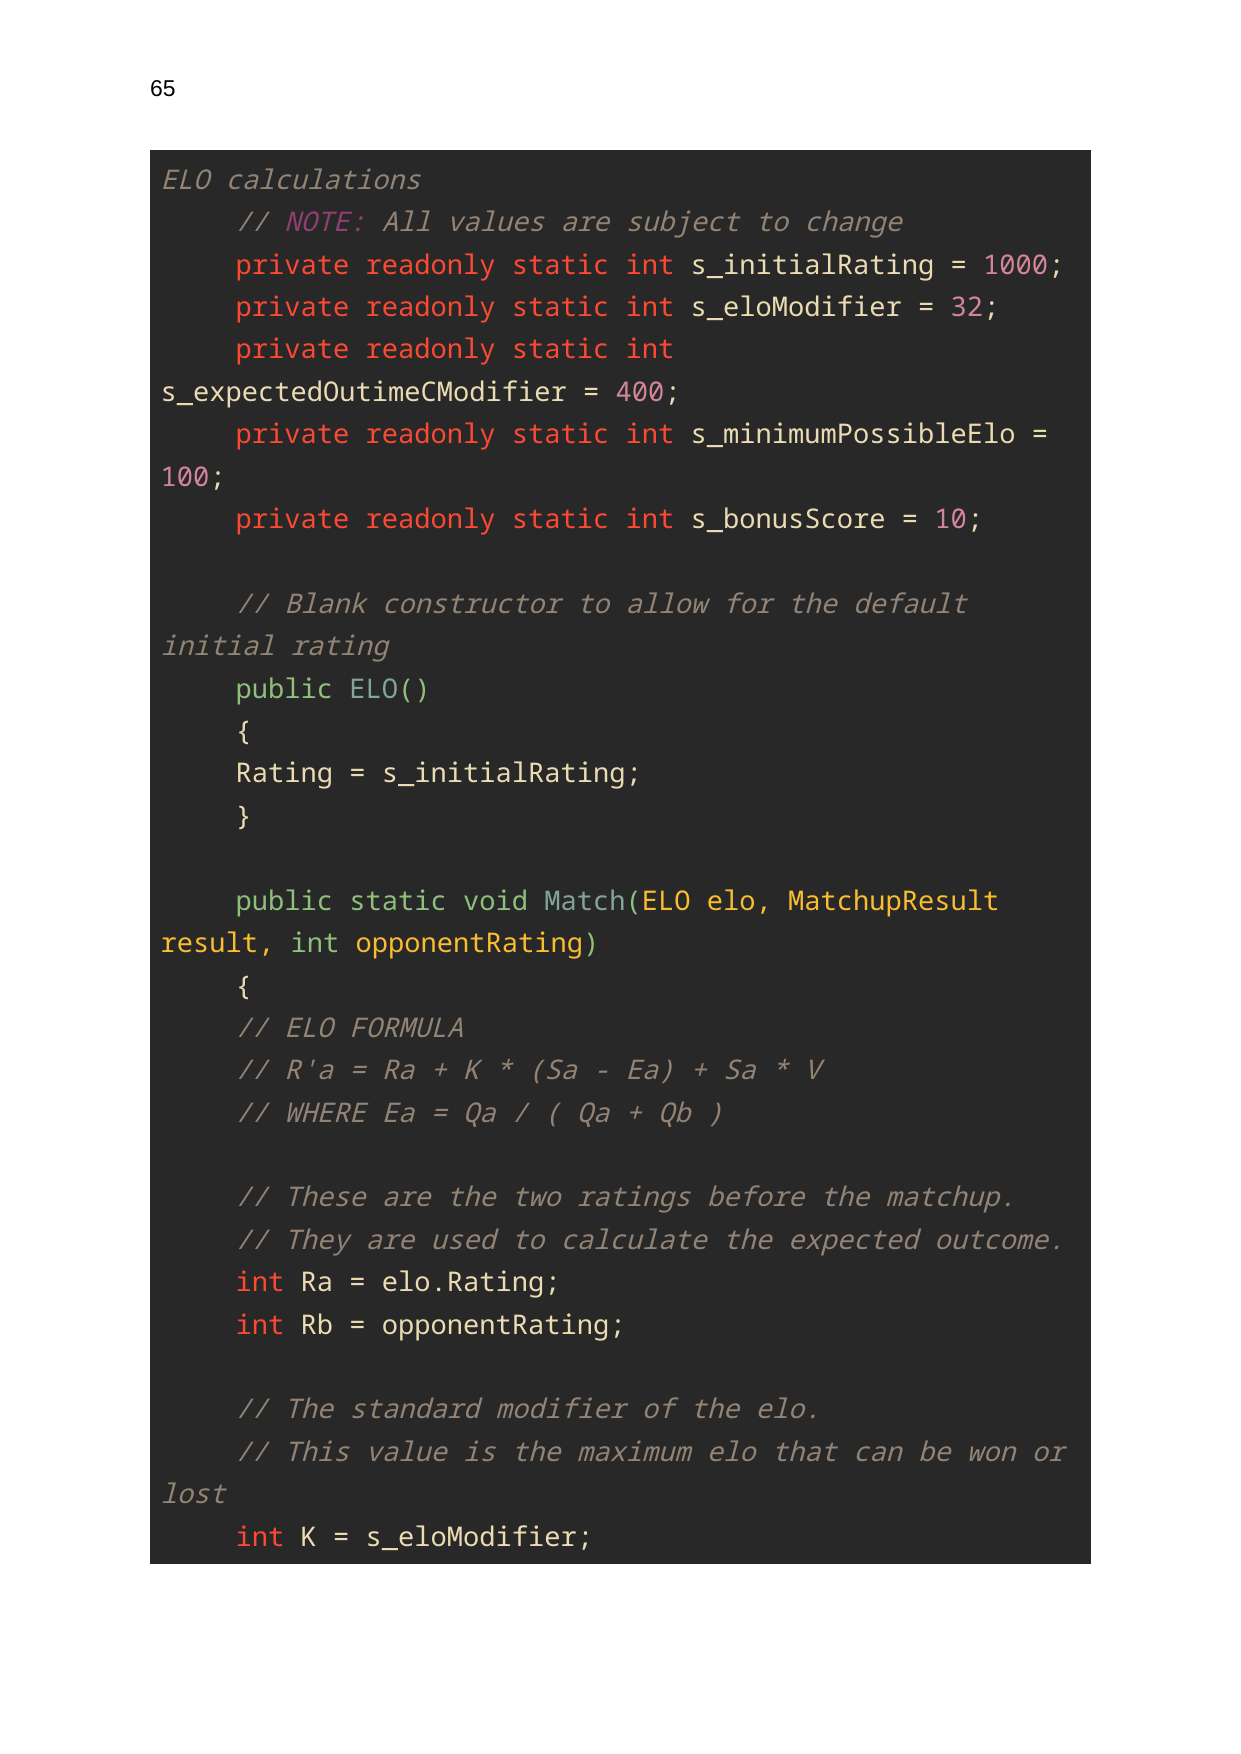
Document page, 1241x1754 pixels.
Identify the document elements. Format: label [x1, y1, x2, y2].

table_header [150, 150, 1091, 1564]
